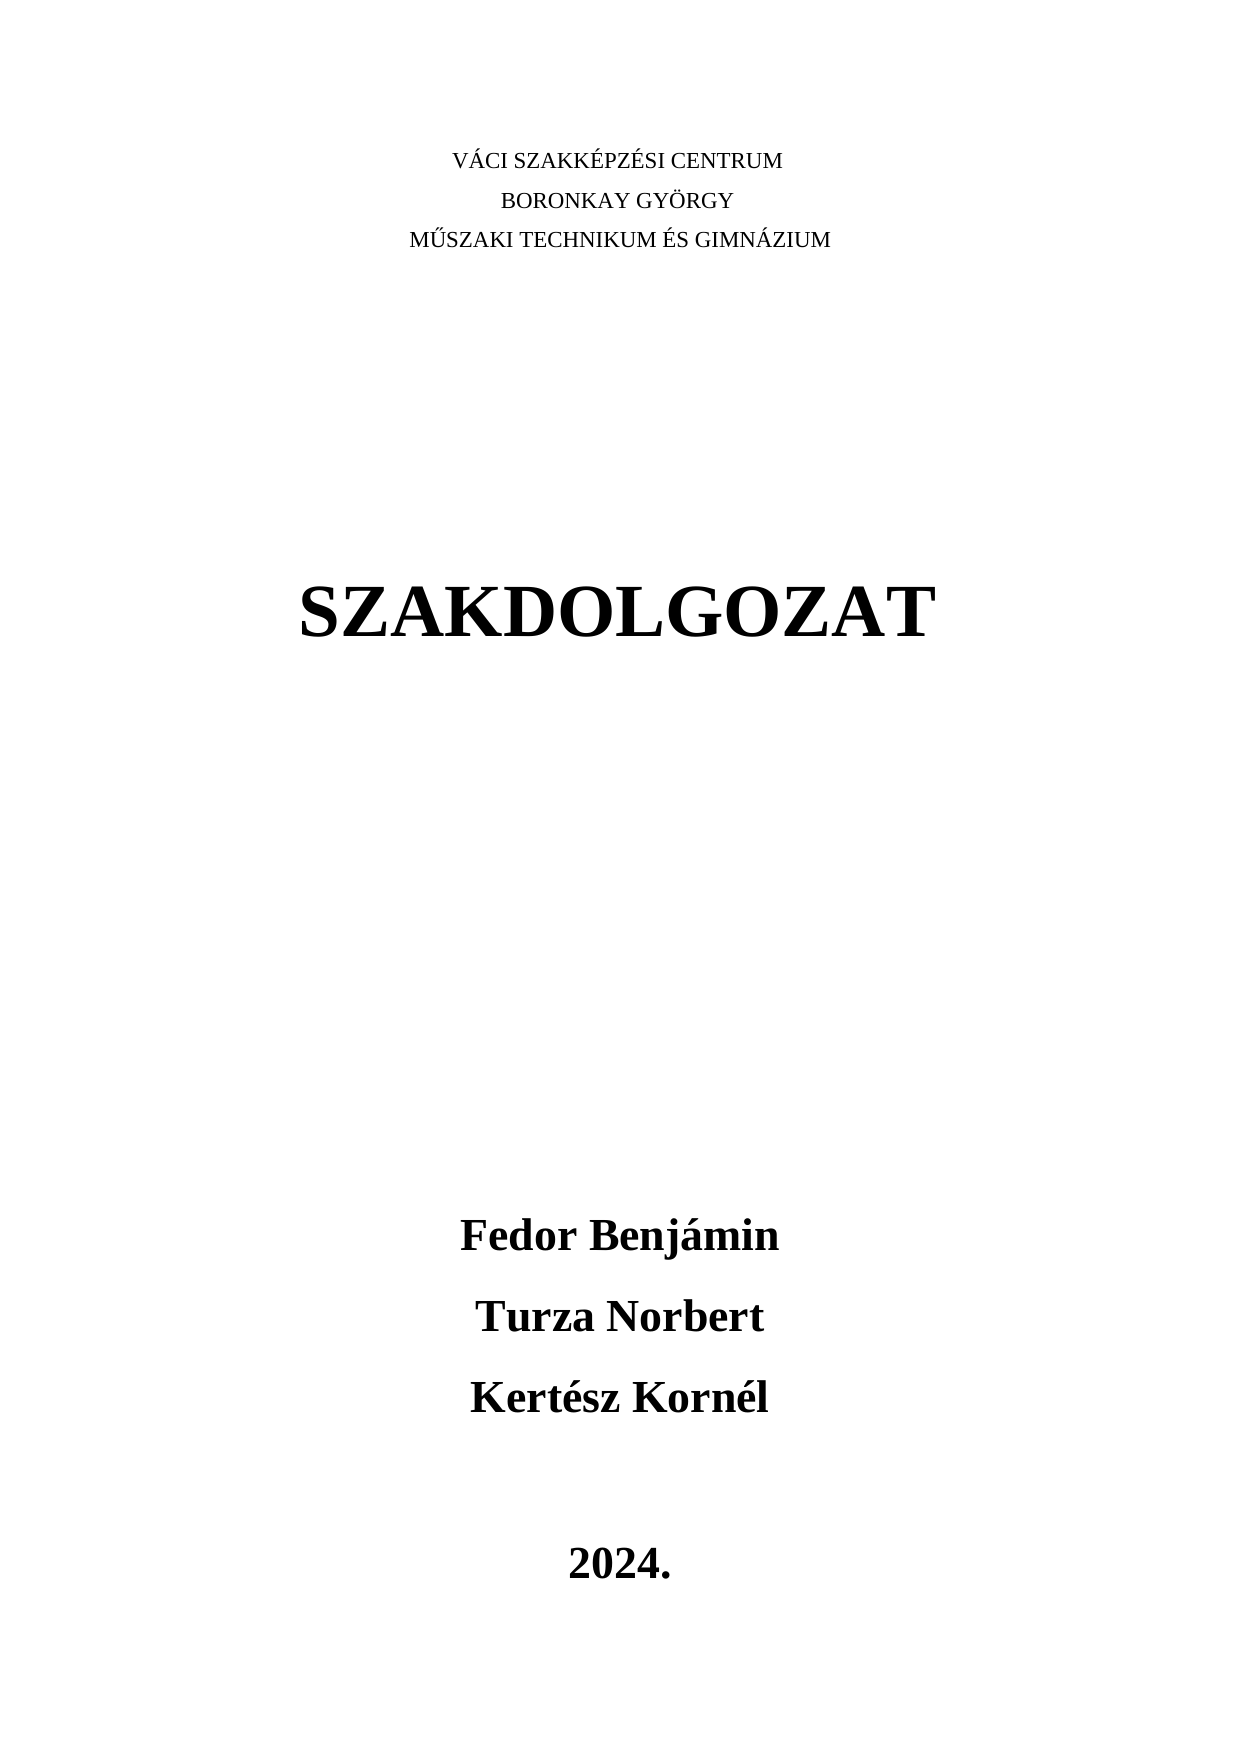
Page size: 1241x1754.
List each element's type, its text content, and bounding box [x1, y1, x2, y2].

text Turza Norbert [148, 1289, 1093, 1342]
text Fedor Benjámin [148, 1208, 1093, 1261]
text SZAKDOLGOZAT [148, 566, 1087, 652]
text Kertész Kornél [148, 1370, 1093, 1423]
text VÁCI SZAKKÉPZÉSI CENTRUM BORONKAY GYÖRGY MŰSZAKI TECHNIKUM ÉS GIMNÁZIUM [148, 148, 1093, 253]
text 2024. [148, 1535, 1093, 1588]
